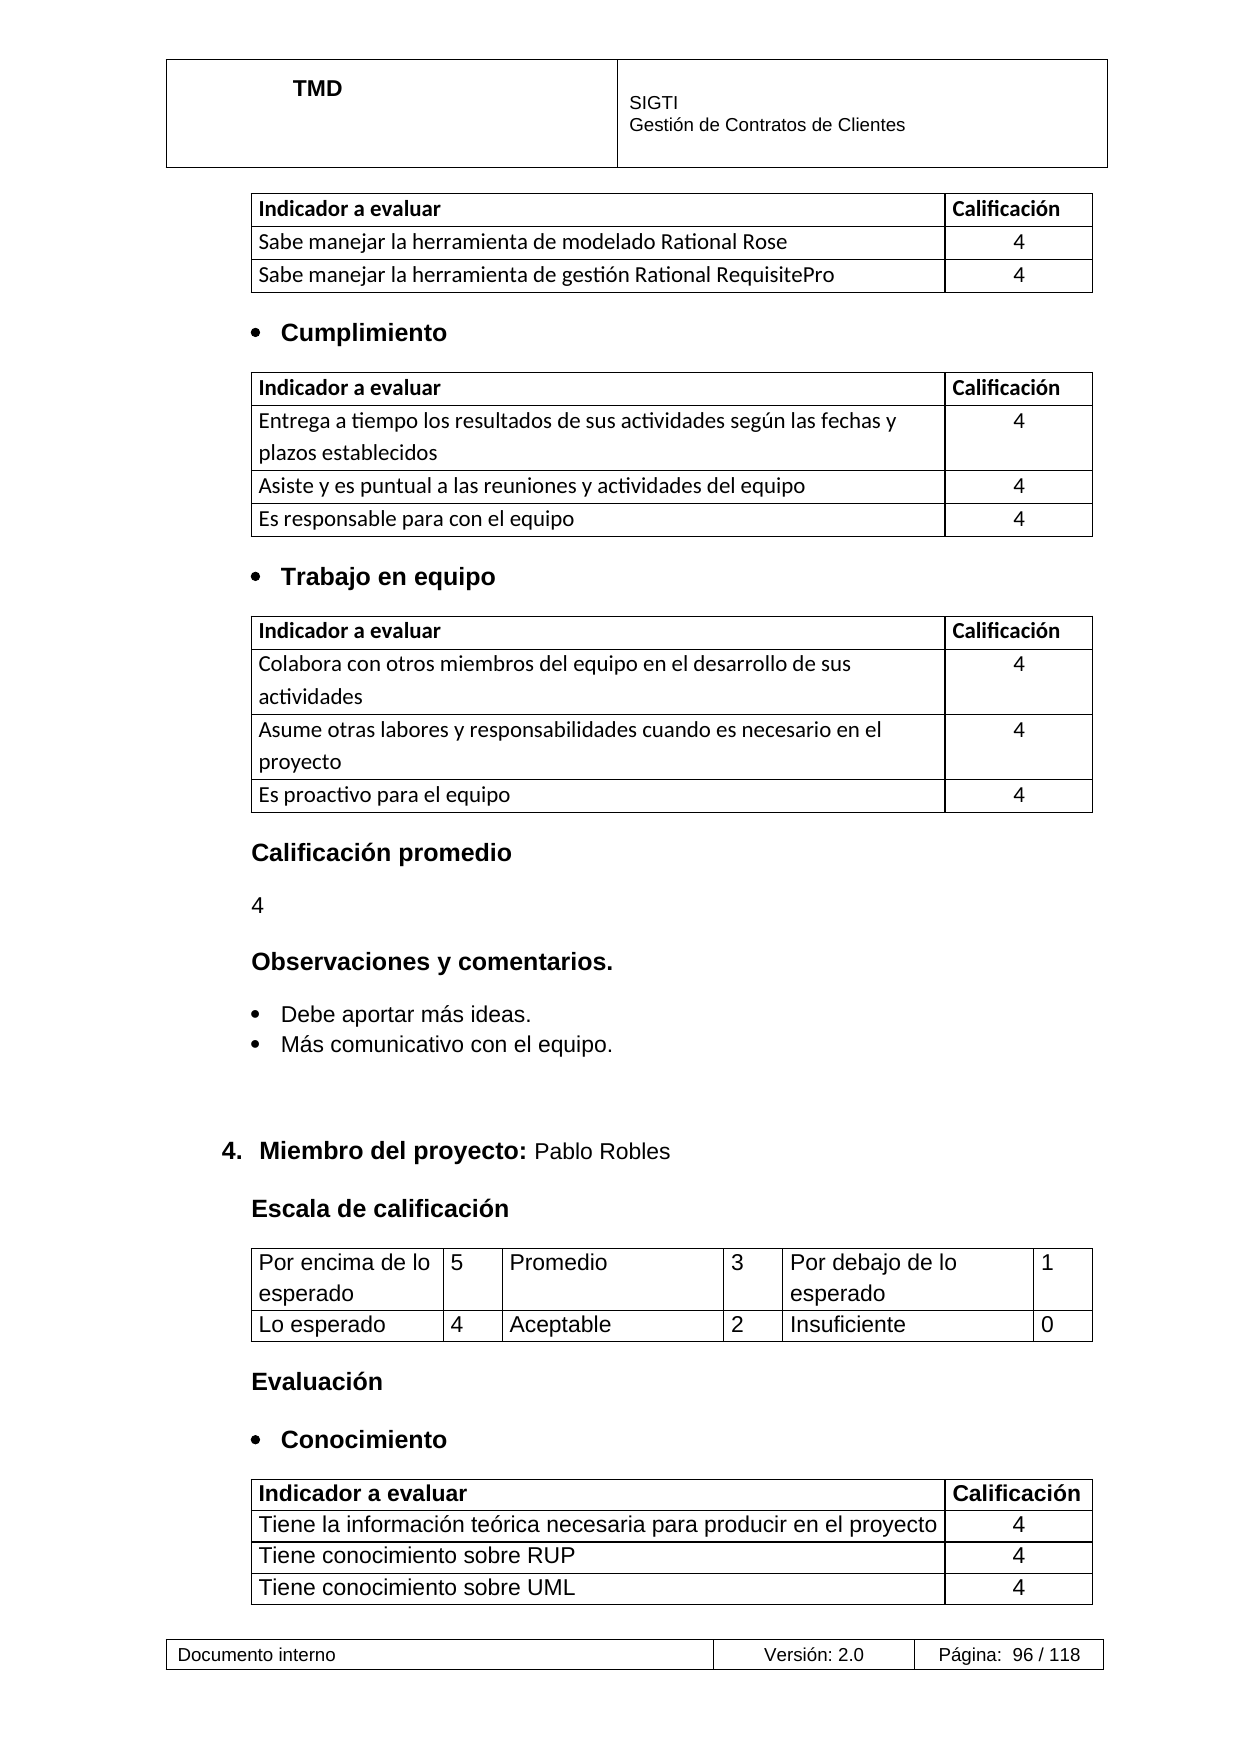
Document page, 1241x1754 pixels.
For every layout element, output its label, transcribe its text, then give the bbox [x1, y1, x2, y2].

list Trabajo en equipo [251, 562, 1092, 591]
table_header Calificación [946, 1480, 1092, 1510]
table_cell 4aola Rojas Chicoma [946, 227, 1092, 259]
list 4 [251, 892, 1092, 918]
table_header Indicador a evaluar [252, 373, 944, 405]
table_header Calificación [946, 373, 1092, 405]
table_cell Asume otras labores y responsabilidades cuando es necesario en el proyecto [252, 715, 944, 779]
table_cell Entrega a tiempo los resultados de sus actividades según las fechas y plazos establecidos [252, 406, 944, 470]
table_header 5 [444, 1249, 502, 1310]
table_cell Tiene conocimiento sobre RUP [252, 1543, 944, 1573]
table_cell Sabe manejar la herramienta de gestión Rational RequisitePro [252, 260, 944, 292]
list Debe aportar más ideas. [251, 1001, 1092, 1027]
table_header 3 [724, 1249, 782, 1310]
table_cell 4 [946, 1511, 1092, 1541]
table_cell 4 [946, 406, 1092, 470]
table_cell 4 [946, 1574, 1092, 1604]
table_cell 4 [946, 260, 1092, 292]
table_cell 4 [946, 504, 1092, 536]
table_cell Lo esperado [252, 1311, 443, 1341]
list Evaluación [251, 1367, 1092, 1396]
table_cell Es proactivo para el equipo [252, 780, 944, 812]
list Calificación promedio [251, 838, 1092, 866]
list Miembro del proyecto: Pablo Robles [222, 1136, 1092, 1165]
table_cell Aceptable [503, 1311, 723, 1341]
table_header Calificación [946, 617, 1092, 648]
table_cell 4 [946, 715, 1092, 779]
list Cumplimiento [251, 318, 1092, 347]
table_cell 4 [946, 650, 1092, 714]
table_header Calificación [946, 194, 1092, 226]
table_cell Colabora con otros miembros del equipo en el desarrollo de sus actividades [252, 650, 944, 714]
table_cell Insuficiente [783, 1311, 1033, 1341]
table_cell Tiene la información teórica necesaria para producir en el proyecto [252, 1511, 944, 1541]
table_cell Tiene conocimiento sobre UML [252, 1574, 944, 1604]
table_cell 0 [1034, 1311, 1092, 1341]
table_cell 2 [724, 1311, 782, 1341]
table_header Promedio [503, 1249, 723, 1310]
list Observaciones y comentarios. [251, 947, 1092, 976]
list Más comunicativo con el equipo. [251, 1031, 1092, 1057]
table_header 1 [1034, 1249, 1092, 1310]
table_header Indicador a evaluar [252, 194, 944, 226]
list Escala de calificación [251, 1194, 1092, 1223]
table_header Por encima de lo esperado [252, 1249, 443, 1310]
table_header Indicador a evaluar [252, 1480, 944, 1510]
table_header Indicador a evaluar [252, 617, 944, 648]
table_cell Sabe manejar la herramienta de modelado Rational Rose [252, 227, 944, 259]
table_cell 4 [444, 1311, 502, 1341]
list Conocimiento [251, 1425, 1092, 1454]
table_cell 4 [946, 1543, 1092, 1573]
table_cell 4 [946, 471, 1092, 503]
table_cell Es responsable para con el equipo [252, 504, 944, 536]
table_header Por debajo de lo esperado [783, 1249, 1033, 1310]
table_cell Asiste y es puntual a las reuniones y actividades del equipo [252, 471, 944, 503]
table_cell 4 [946, 780, 1092, 812]
